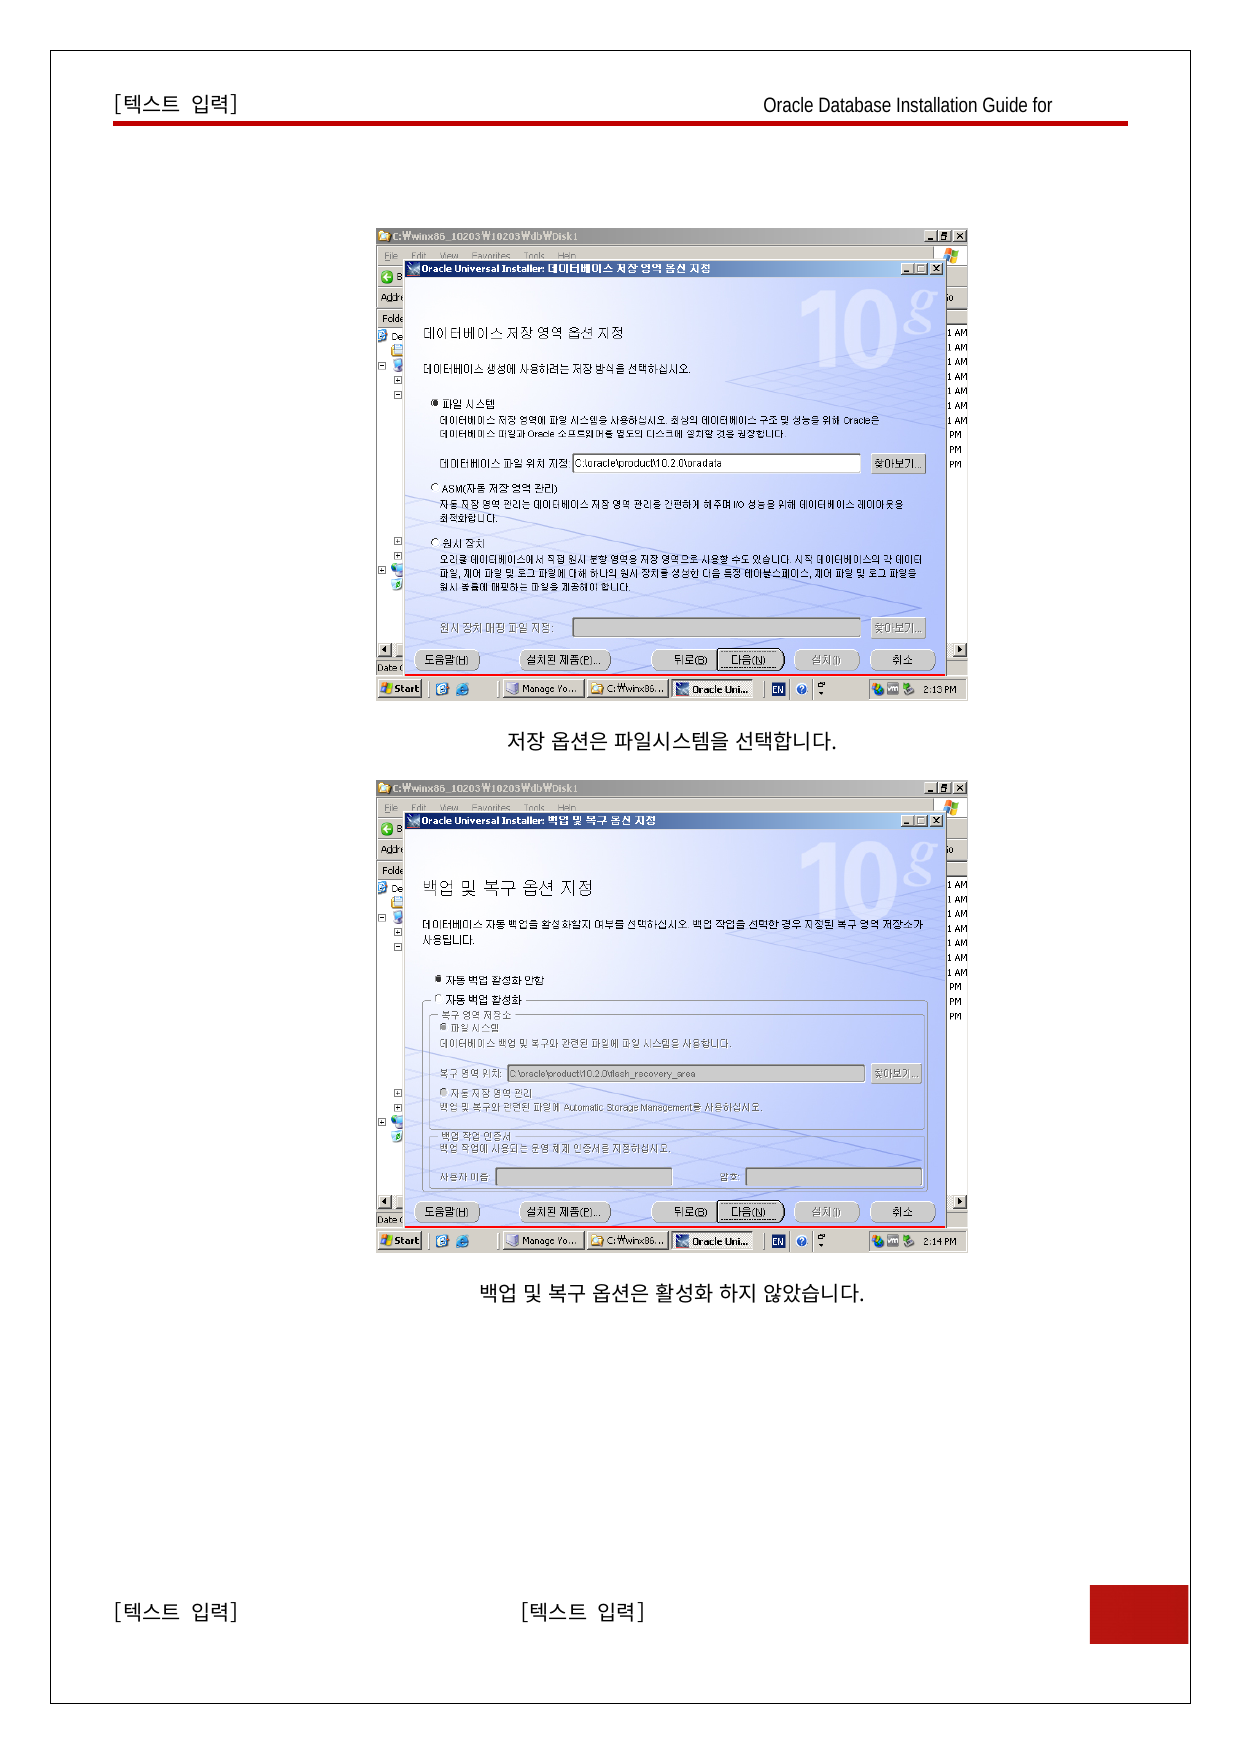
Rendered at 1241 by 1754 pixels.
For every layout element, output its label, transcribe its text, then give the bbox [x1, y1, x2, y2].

picture [376, 780, 968, 1253]
text 저장 옵션은 파일시스템을 선택합니다. [216, 725, 1128, 756]
picture [376, 228, 968, 701]
picture [1089, 1585, 1189, 1644]
text 백업 및 복구 옵션은 활성화 하지 않았습니다. [216, 1278, 1128, 1308]
